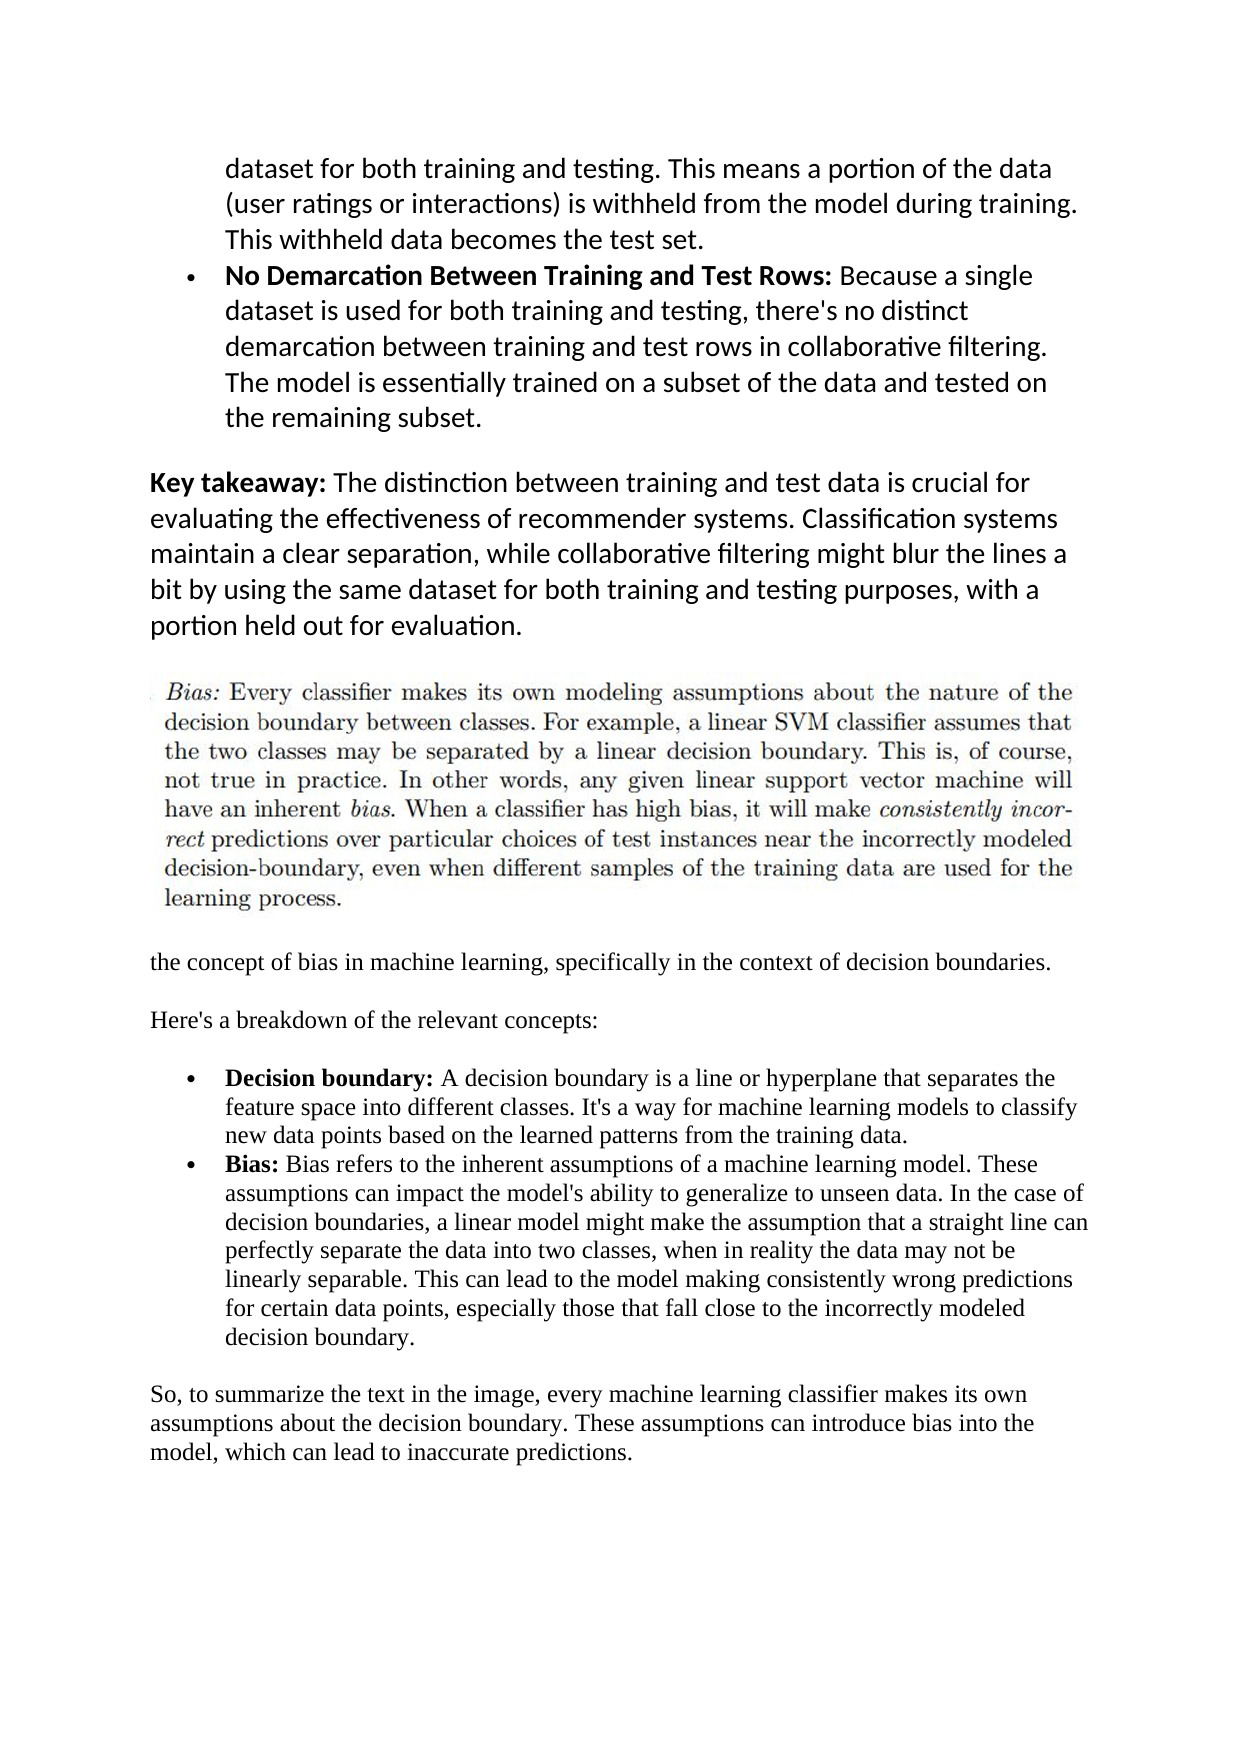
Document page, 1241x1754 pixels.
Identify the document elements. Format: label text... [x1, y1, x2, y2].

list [187, 150, 1090, 257]
text Key takeaway: The distinction between training and test data is crucial for evaluating the effectiveness of recommender systems. Classification systems maintain a clear separation, while collaborative filtering might blur the lines a bit by using the same dataset for both training and testing purposes, with a portion held out for evaluation. [150, 464, 1090, 642]
text So, to summarize the text in the image, every machine learning classifier makes its own assumptions about the decision boundary. These assumptions can introduce bias into the model, which can lead to inaccurate predictions. [150, 1379, 1090, 1466]
text the concept of bias in machine learning, specifically in the context of decision boundaries. [150, 947, 1090, 976]
picture [150, 671, 1091, 918]
list Bias: Bias refers to the inherent assumptions of a machine learning model. These assumptions can impact the model's ability to generalize to unseen data. In the case of decision boundaries, a linear model might make the assumption that a straight line can perfectly separate the data into two classes, when in reality the data may not be linearly separable. This can lead to the model making consistently wrong predictions for certain data points, especially those that fall close to the incorrectly modeled decision boundary. [187, 1149, 1090, 1350]
list Decision boundary: A decision boundary is a line or hyperplane that separates the feature space into different classes. It's a way for machine learning models to classify new data points based on the learned patterns from the training data. [187, 1063, 1090, 1149]
list No Demarcation Between Training and Test Rows: Because a single dataset is used for both training and testing, there's no distinct demarcation between training and test rows in collaborative filtering. The model is essentially trained on a subset of the data and tested on the remaining subset. [187, 257, 1090, 435]
text Here's a breakdown of the relevant concepts: [150, 1005, 1090, 1034]
